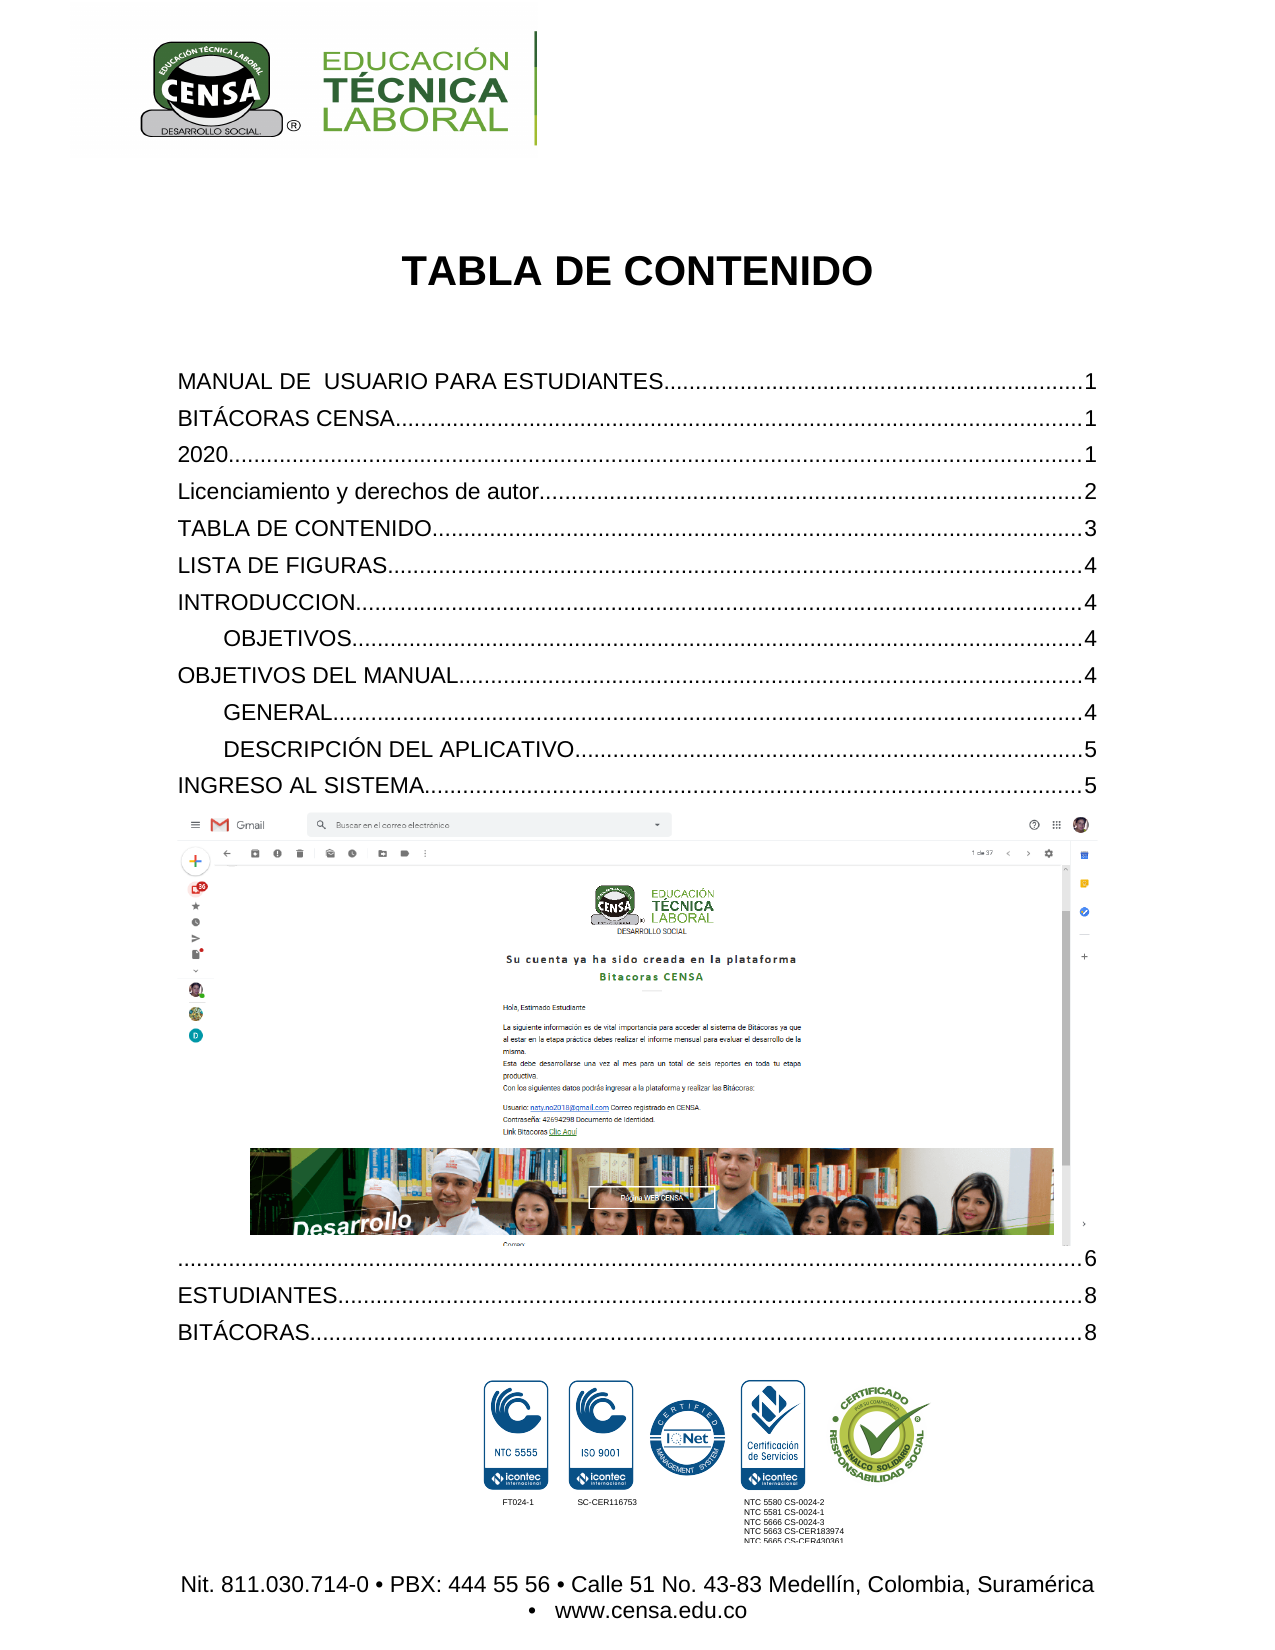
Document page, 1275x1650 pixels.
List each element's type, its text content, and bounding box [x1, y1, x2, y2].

picture [70, 2, 538, 158]
subtitle TABLA DE CONTENIDO [177, 246, 1098, 294]
picture [475, 1374, 557, 1496]
picture [560, 1374, 642, 1496]
picture [732, 1374, 814, 1496]
picture [177, 809, 1098, 1246]
picture [818, 1374, 940, 1496]
picture [646, 1392, 729, 1479]
